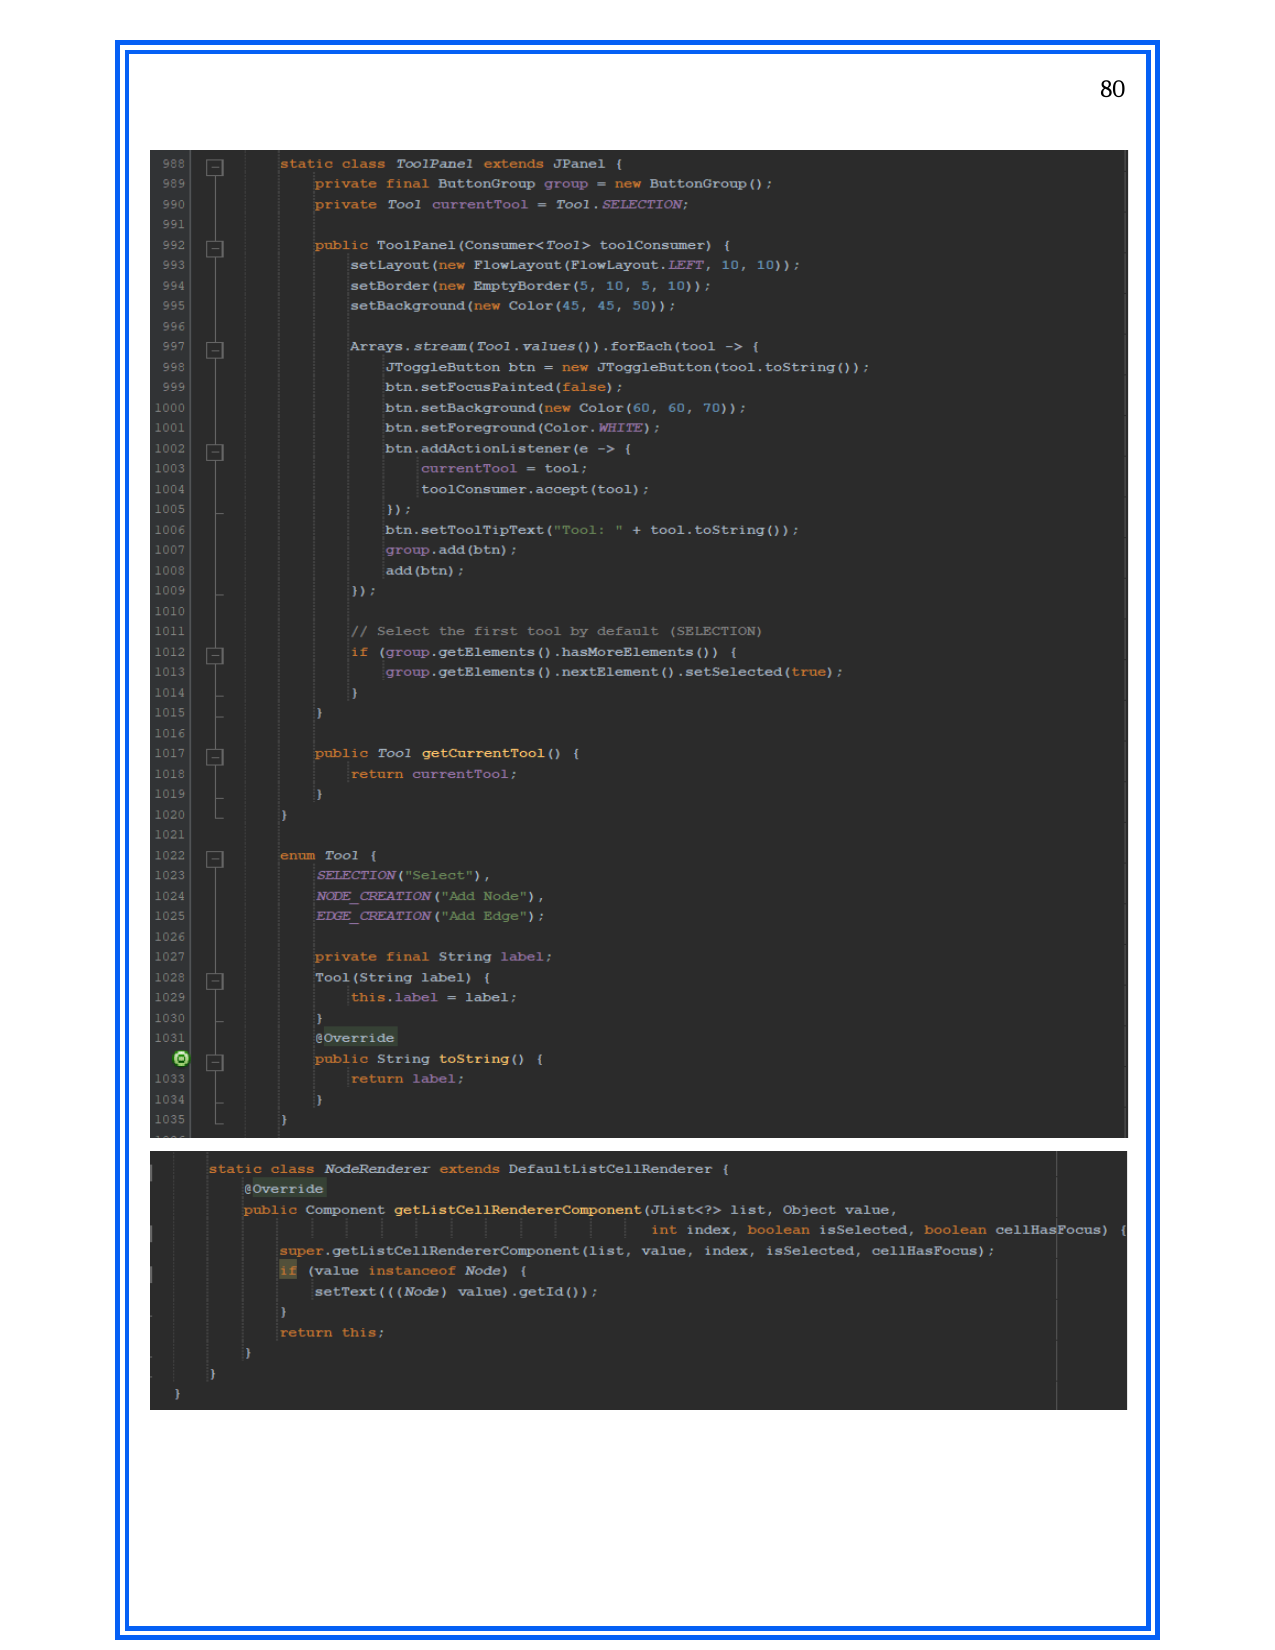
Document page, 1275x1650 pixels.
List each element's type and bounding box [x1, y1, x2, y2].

picture [150, 1151, 1128, 1410]
picture [150, 150, 1129, 1138]
